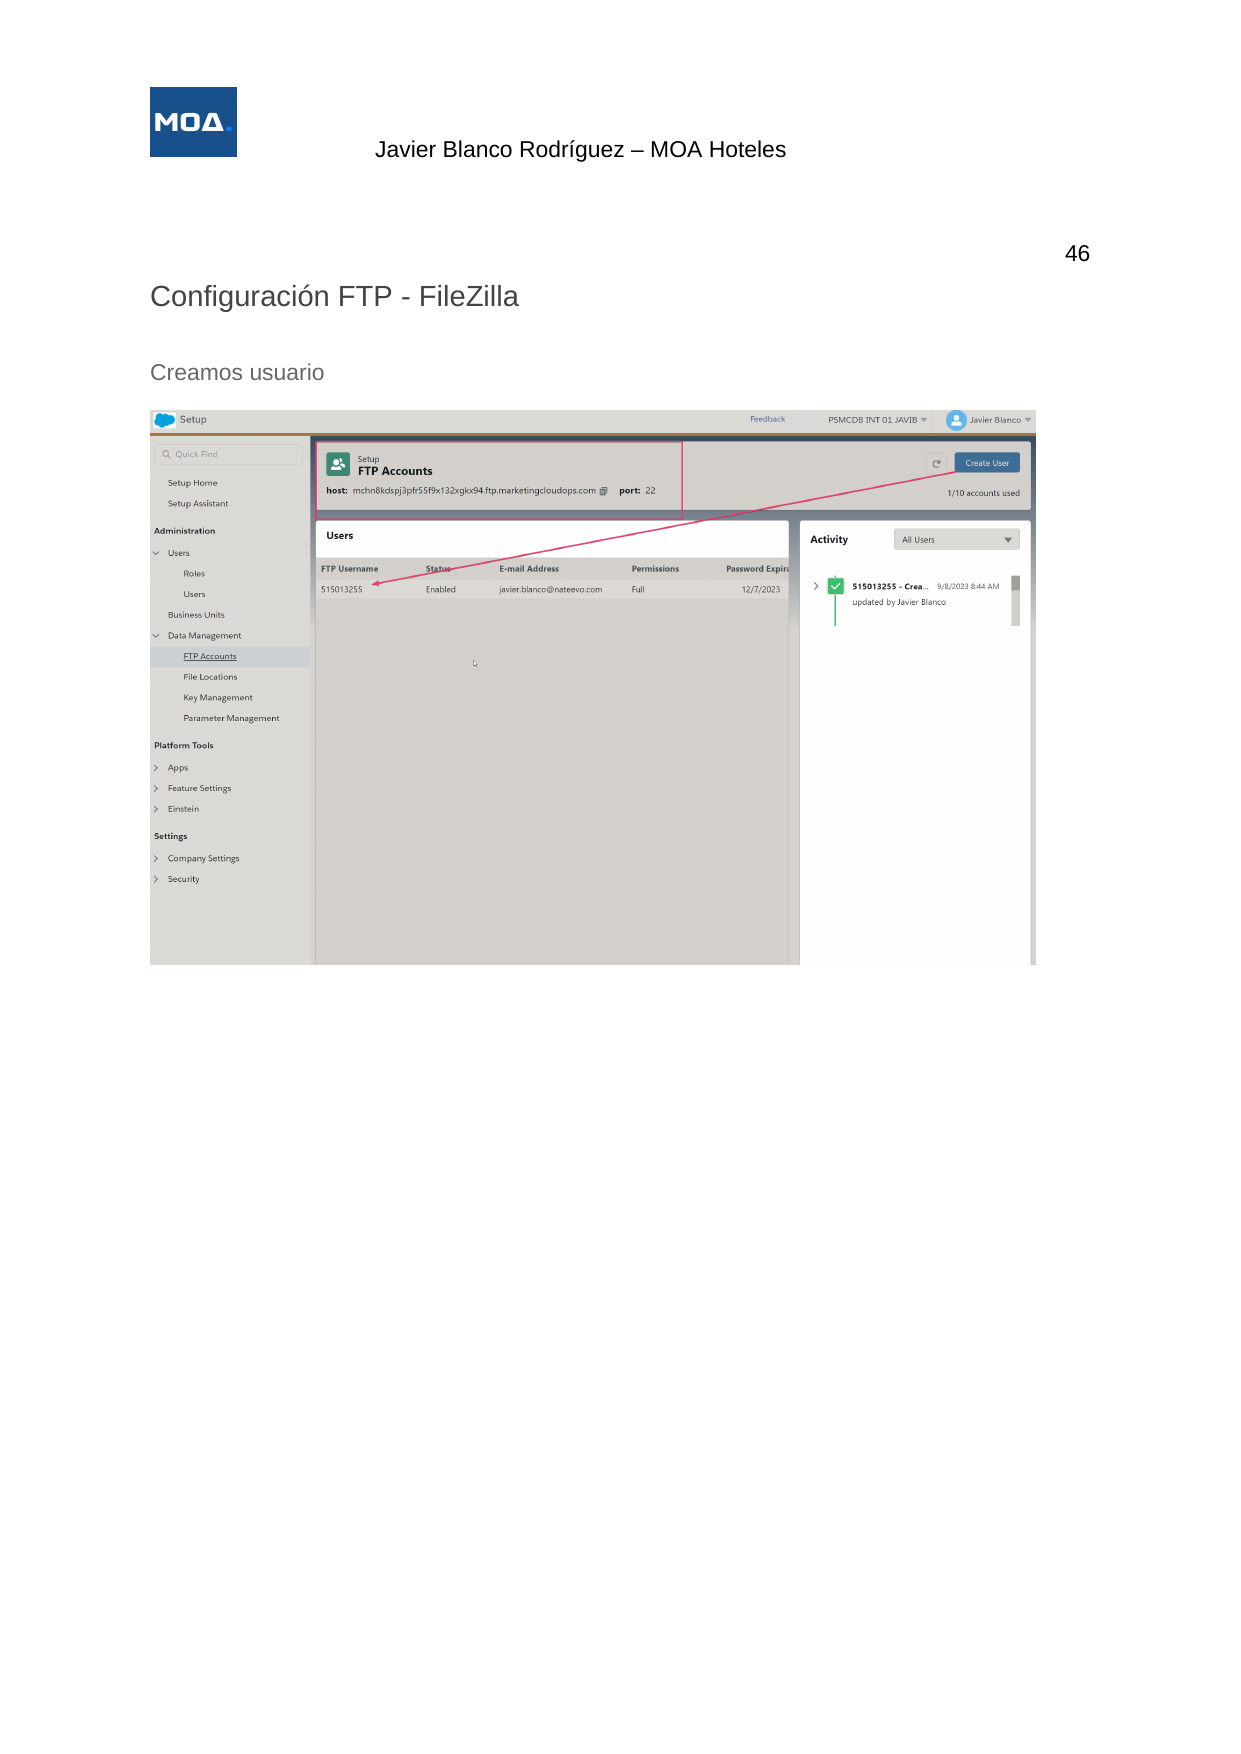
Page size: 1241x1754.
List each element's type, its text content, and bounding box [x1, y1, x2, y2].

subtitle Configuración FTP - FileZilla [150, 279, 1090, 312]
picture [150, 87, 237, 157]
subtitle Creamos usuario [150, 358, 1090, 385]
picture [150, 410, 1036, 965]
